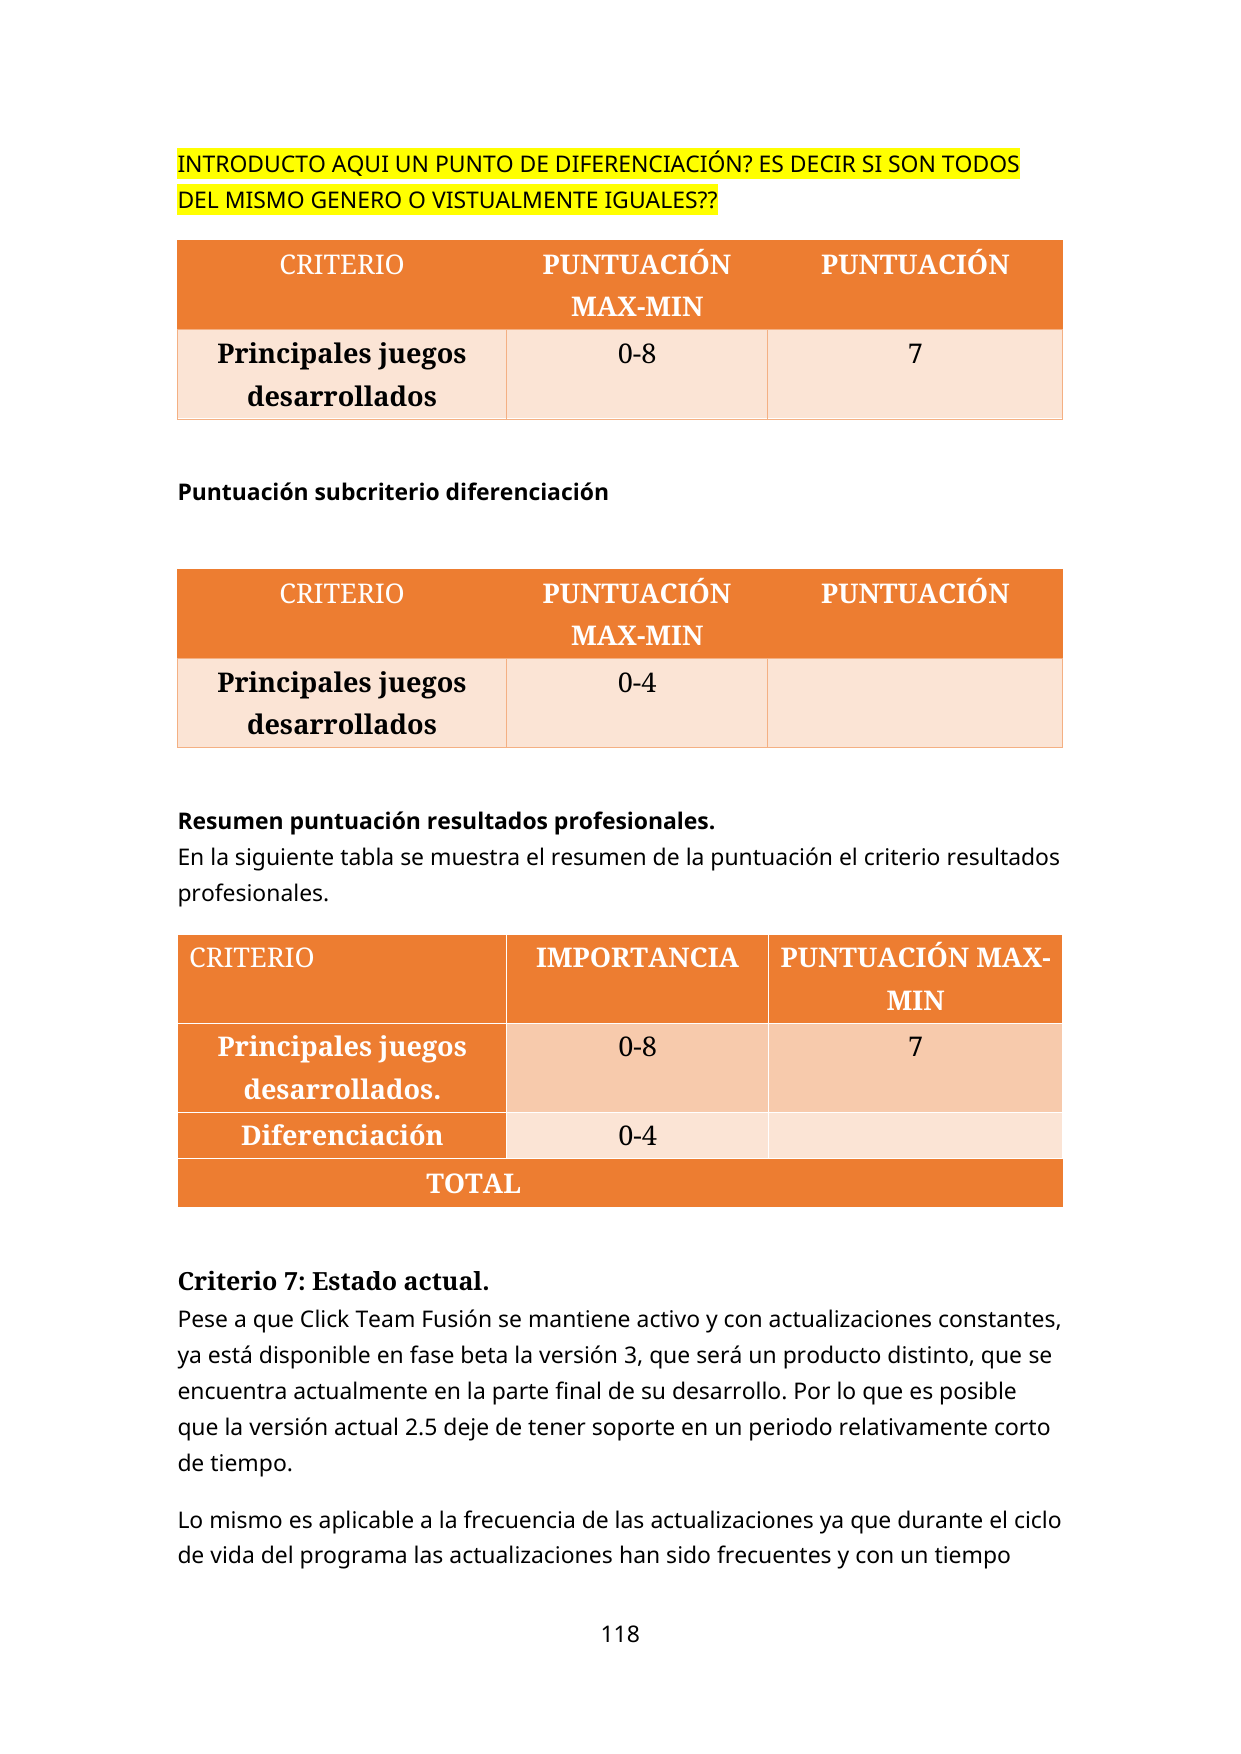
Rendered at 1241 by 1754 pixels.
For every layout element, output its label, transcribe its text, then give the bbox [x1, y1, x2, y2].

table_header PUNTUACIÓN [768, 241, 1062, 329]
table_cell Principales juegos desarrollados. [178, 1024, 506, 1112]
table_cell 0-4 [507, 659, 767, 747]
table_cell 0-8 [507, 1024, 768, 1112]
table_header IMPORTANCIA [507, 935, 768, 1023]
table_cell [768, 659, 1062, 747]
table_cell Principales juegos desarrollados [178, 659, 506, 747]
table_cell 7 [769, 1024, 1062, 1112]
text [177, 1503, 1063, 1571]
subtitle Resumen puntuación resultados profesionales. [177, 805, 1063, 836]
table_header CRITERIO [178, 935, 506, 1023]
table_header TOTAL [179, 1160, 768, 1206]
text En la siguiente tabla se muestra el resumen de la puntuación el criterio resultados profesionales. [177, 841, 1063, 908]
table_header CRITERIO [178, 570, 506, 658]
table_cell 0-4 [507, 1113, 768, 1158]
table_header PUNTUACIÓN MAX-MIN [507, 241, 767, 329]
table_header CRITERIO [178, 241, 506, 329]
table_cell 7 [768, 330, 1062, 418]
table_cell Diferenciación [178, 1113, 506, 1158]
subtitle Criterio 7: Estado actual. [177, 1264, 1063, 1298]
table_header PUNTUACIÓN [768, 570, 1062, 658]
table_header PUNTUACIÓN MAX-MIN [769, 935, 1062, 1023]
table_cell [769, 1113, 1062, 1158]
subtitle Puntuación subcriterio diferenciación [177, 476, 1063, 507]
table_header PUNTUACIÓN MAX-MIN [507, 570, 767, 658]
table_header [769, 1160, 1062, 1206]
text INTRODUCTO AQUI UN PUNTO DE DIFERENCIACIÓN? ES DECIR SI SON TODOS DEL MISMO GENERO O VISTUALMENTE IGUALES?? [177, 148, 1063, 215]
text Pese a que Click Team Fusión se mantiene activo y con actualizaciones constantes, ya está disponible en fase beta la versión 3, que será un producto distinto, que se encuentra actualmente en la parte final de su desarrollo. Por lo que es posible que la versión actual 2.5 deje de tener soporte en un periodo relativamente corto de tiempo. [177, 1303, 1063, 1478]
table_cell Principales juegos desarrollados [178, 330, 506, 418]
table_cell 0-8 [507, 330, 767, 418]
